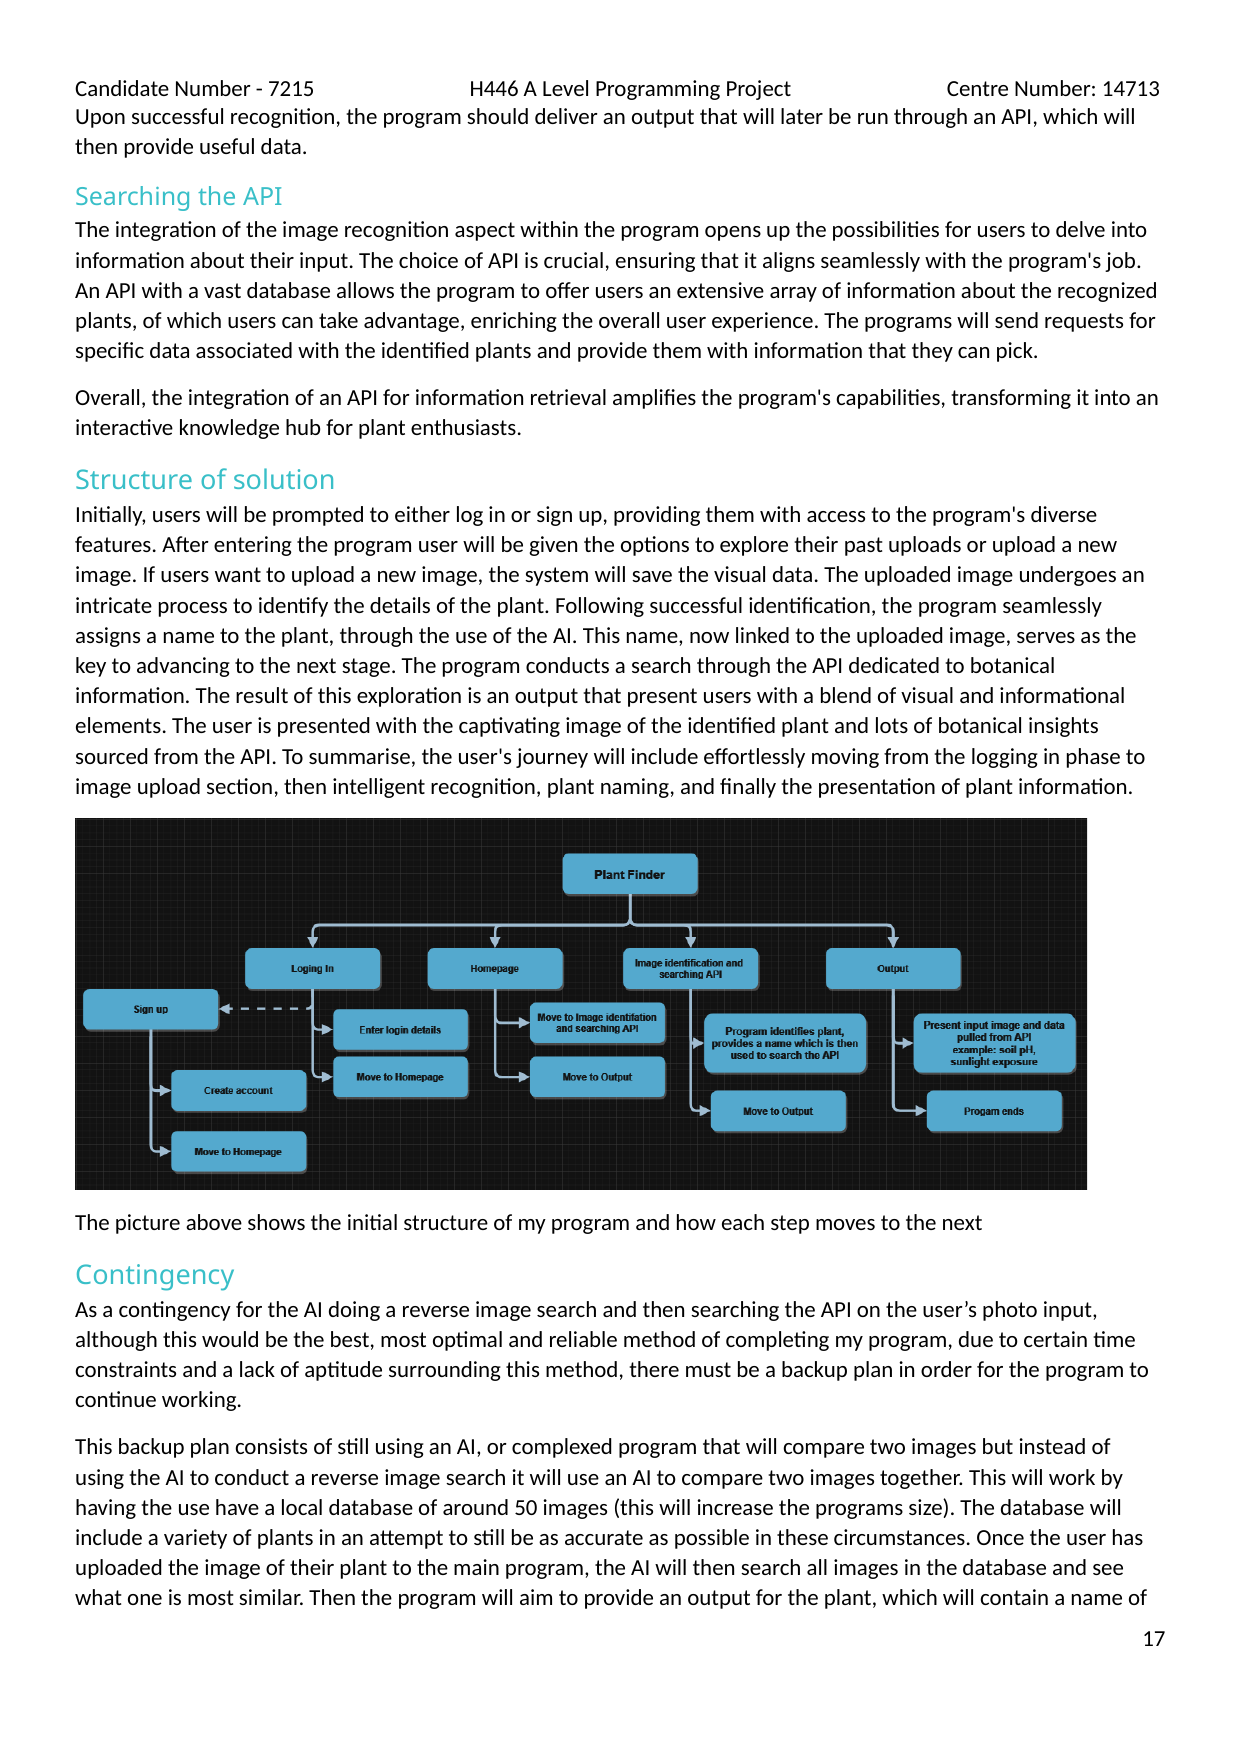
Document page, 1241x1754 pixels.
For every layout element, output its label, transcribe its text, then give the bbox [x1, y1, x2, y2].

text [75, 1432, 1165, 1611]
text The picture above shows the initial structure of my program and how each step moves to the next [75, 1208, 1165, 1236]
subtitle Structure of solution [75, 460, 1165, 497]
subtitle Searching the API [75, 179, 1165, 213]
text Upon successful recognition, the program should deliver an output that will later be run through an API, which will then provide useful data. [75, 102, 1165, 160]
picture [75, 818, 1088, 1190]
subtitle Contingency [75, 1255, 1165, 1292]
text As a contingency for the AI doing a reverse image search and then searching the API on the user’s photo input, although this would be the best, most optimal and reliable method of completing my program, due to certain time constraints and a lack of aptitude surrounding this method, there must be a backup plan in order for the program to continue working. [75, 1295, 1165, 1413]
text Initially, users will be prompted to either log in or sign up, providing them with access to the program's diverse features. After entering the program user will be given the options to explore their past uploads or upload a new image. If users want to upload a new image, the system will save the visual data. The uploaded image undergoes an intricate process to identify the details of the plant. Following successful identification, the program seamlessly assigns a name to the plant, through the use of the AI. This name, now linked to the uploaded image, serves as the key to advancing to the next stage. The program conducts a search through the API dedicated to botanical information. The result of this exploration is an output that present users with a blend of visual and informational elements. The user is presented with the captivating image of the identified plant and lots of botanical insights sourced from the API. To summarise, the user's journey will include effortlessly moving from the logging in phase to image upload section, then intelligent recognition, plant naming, and finally the presentation of plant information. [75, 500, 1165, 800]
text Overall, the integration of an API for information retrieval amplifies the program's capabilities, transforming it into an interactive knowledge hub for plant enthusiasts. [75, 383, 1165, 442]
text The integration of the image recognition aspect within the program opens up the possibilities for users to delve into information about their input. The choice of API is crucial, ensuring that it aligns seamlessly with the program's job. An API with a vast database allows the program to offer users an extensive array of information about the recognized plants, of which users can take advantage, enriching the overall user experience. The programs will send requests for specific data associated with the identified plants and provide them with information that they can pick. [75, 216, 1165, 364]
